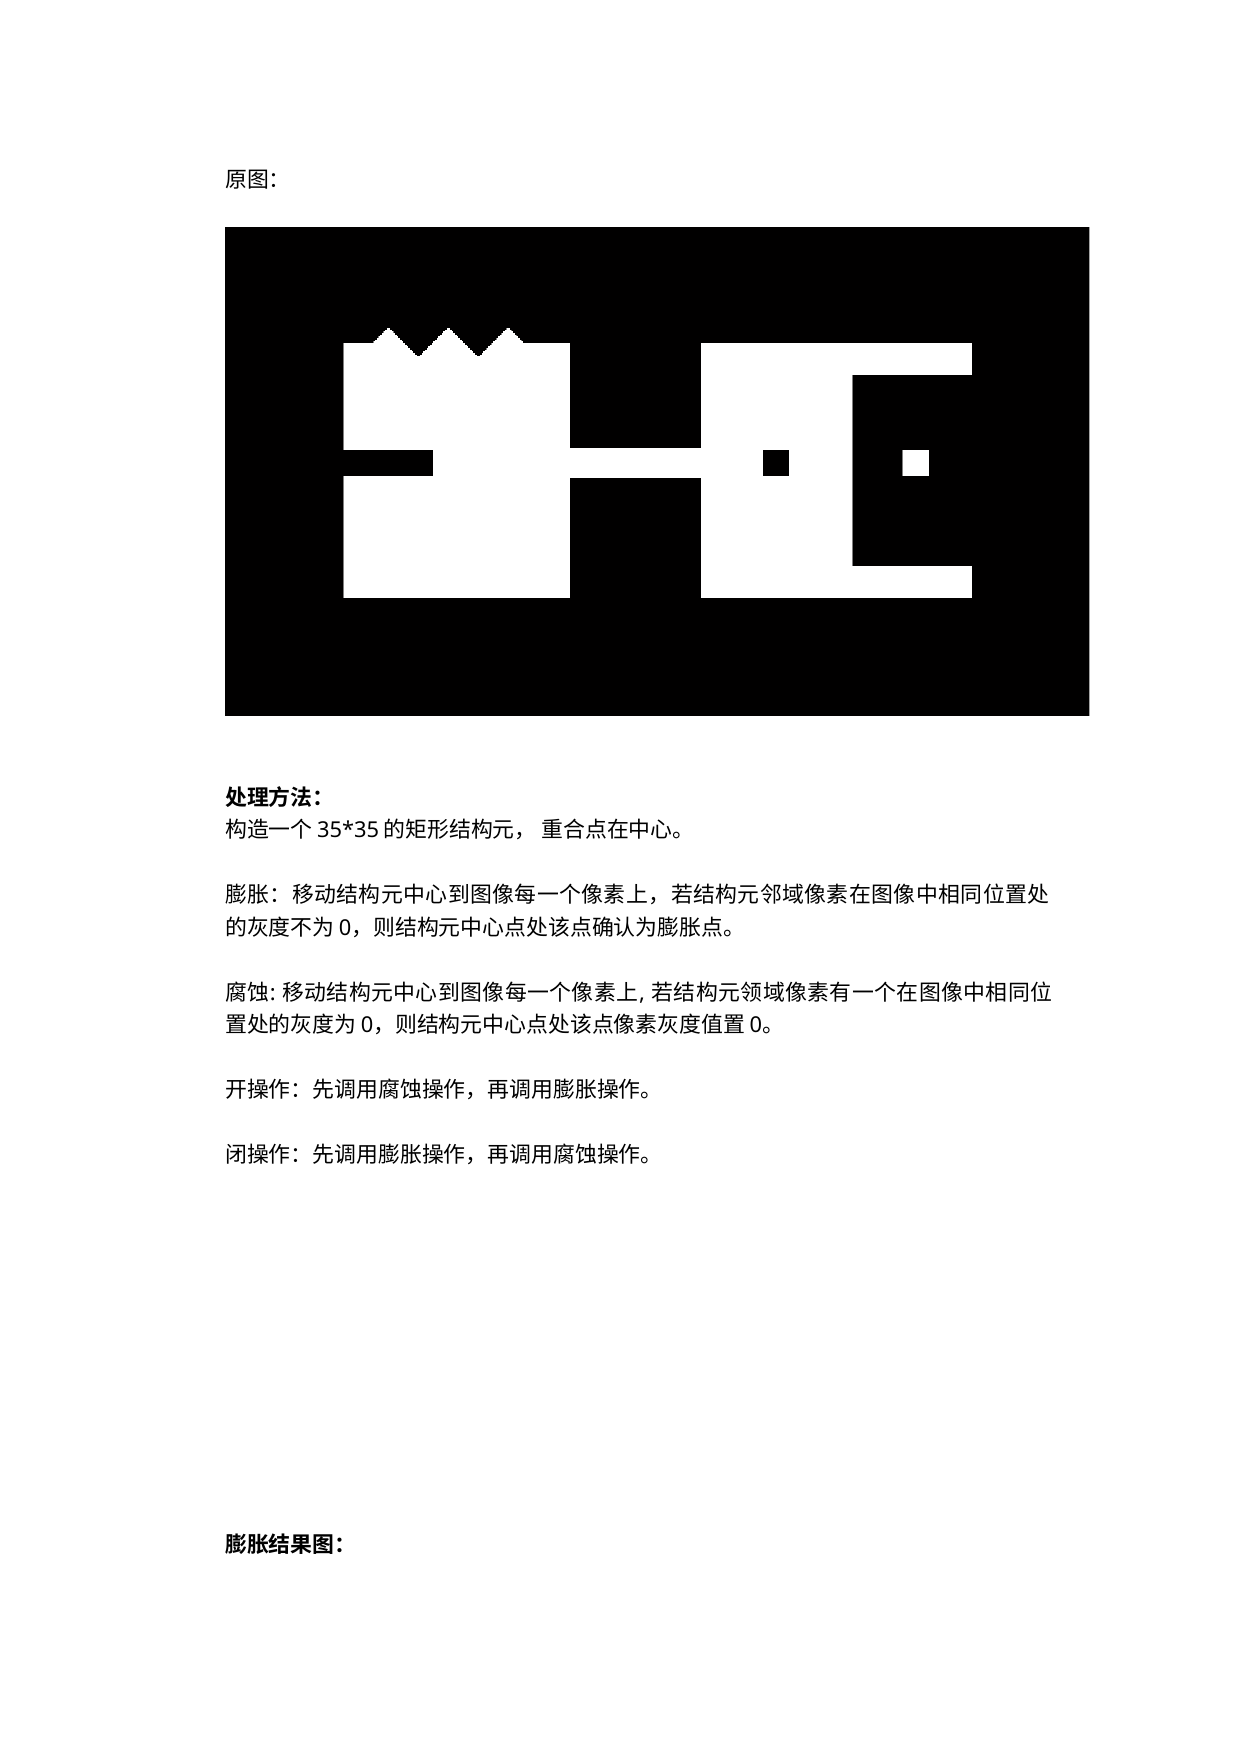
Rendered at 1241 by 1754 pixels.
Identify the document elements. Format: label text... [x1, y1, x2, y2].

list 膨胀：移动结构元中心到图像每一个像素上，若结构元邻域像素在图像中相同位置处的灰度不为0，则结构元中心点处该点确认为膨胀点。 [225, 877, 1053, 942]
list 构造一个35*35的矩形结构元， 重合点在中心。 [225, 812, 1053, 844]
list 膨胀结果图： [225, 1527, 1053, 1559]
list 腐蚀: 移动结构元中心到图像每一个像素上, 若结构元领域像素有一个在图像中相同位置处的灰度为0，则结构元中心点处该点像素灰度值置0。 [225, 974, 1053, 1039]
list 开操作：先调用腐蚀操作，再调用膨胀操作。 [225, 1072, 1053, 1104]
picture [225, 227, 1090, 716]
list 处理方法： [225, 779, 1053, 812]
list 原图： [225, 162, 1053, 194]
list 闭操作：先调用膨胀操作，再调用腐蚀操作。 [225, 1137, 1053, 1169]
